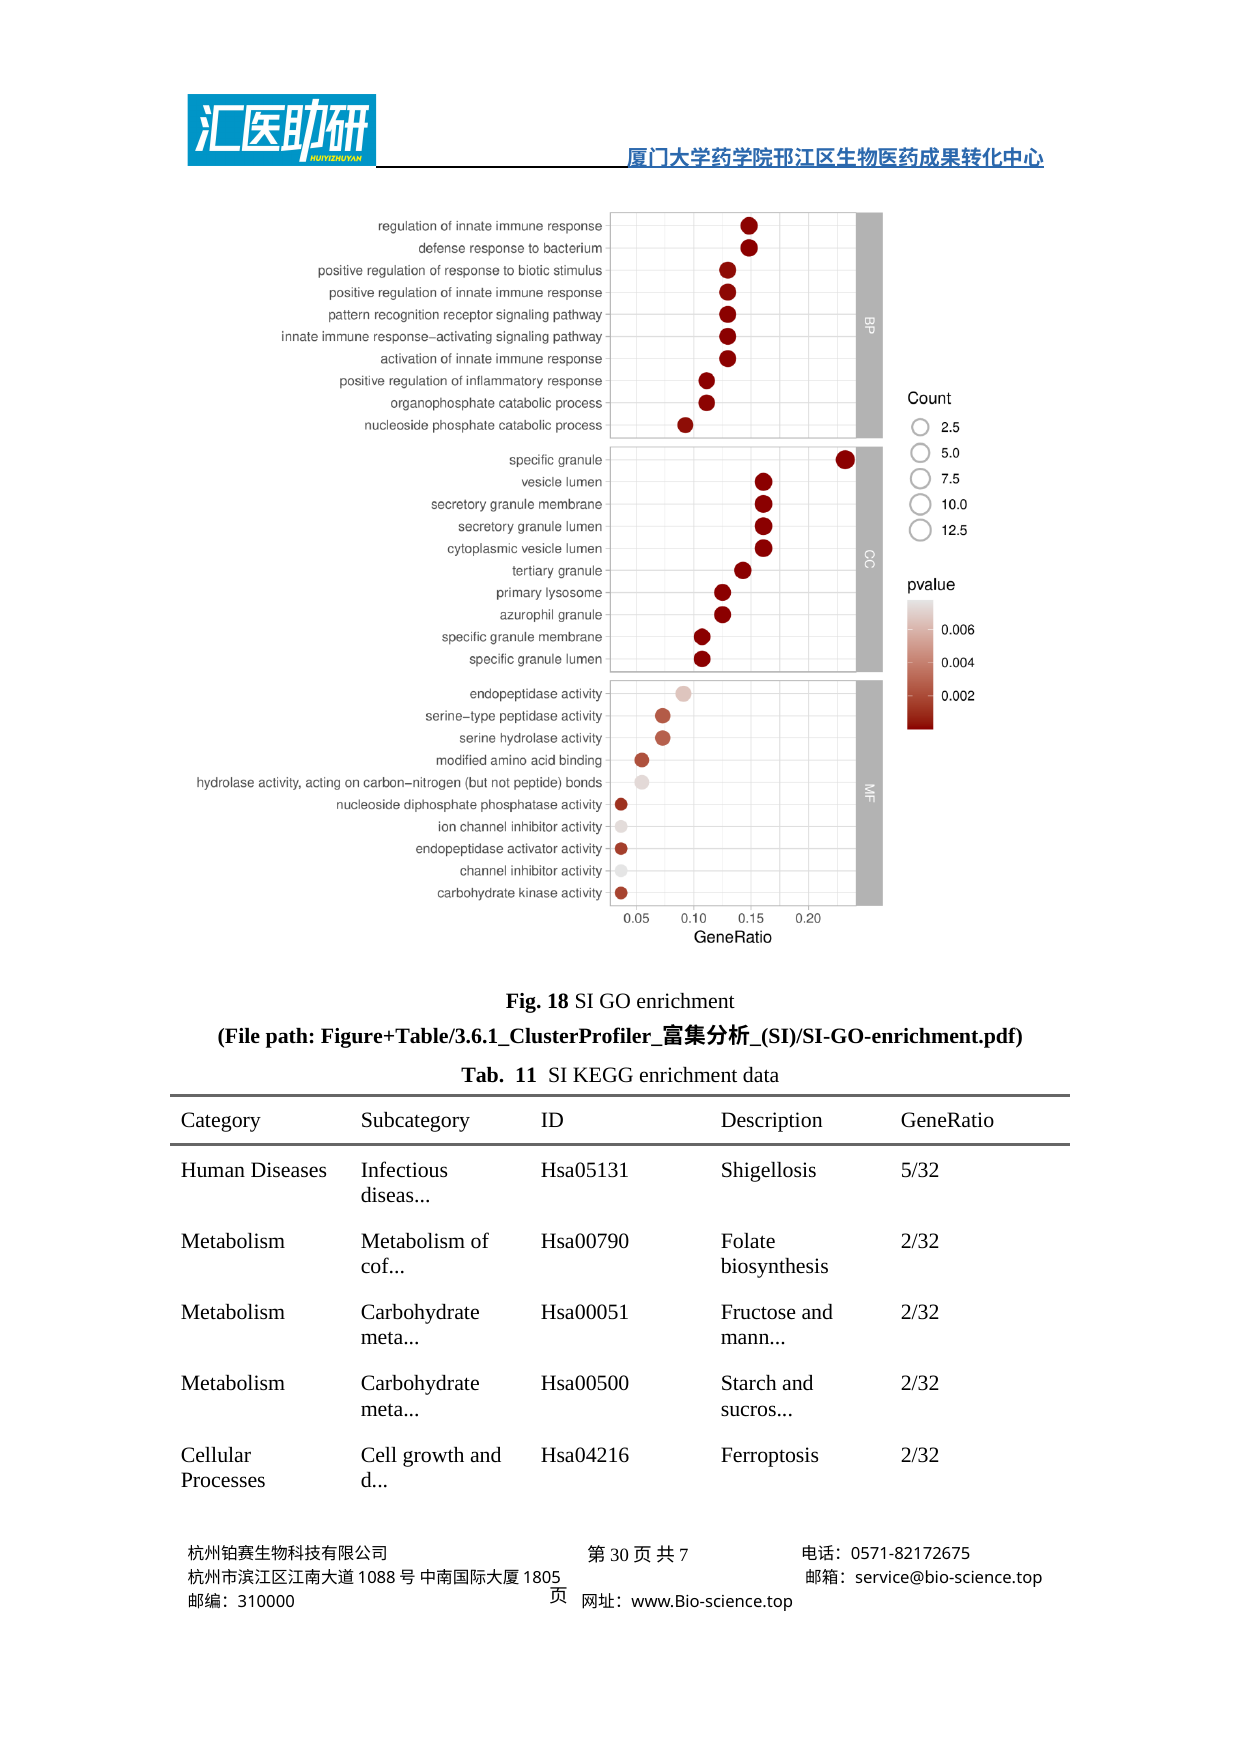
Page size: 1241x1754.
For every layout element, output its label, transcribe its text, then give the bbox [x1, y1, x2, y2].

table_cell Carbohydrate meta... [350, 1360, 530, 1431]
text Tab. 11 SI KEGG enrichment data [194, 1062, 1046, 1088]
table_cell 2/32 [890, 1360, 1070, 1431]
table_cell Metabolism of cof... [350, 1218, 530, 1289]
table_cell Ferroptosis [710, 1431, 890, 1502]
table_cell Folate biosynthesis [710, 1218, 890, 1289]
table_header Subcategory [350, 1097, 530, 1143]
table_header GeneRatio [890, 1097, 1070, 1143]
table_header Category [170, 1097, 350, 1143]
table_header Description [710, 1097, 890, 1143]
text Fig. 18 SI GO enrichment [187, 988, 1053, 1013]
picture [187, 204, 992, 955]
table_cell 2/32 [890, 1289, 1070, 1360]
table_cell Metabolism [170, 1218, 350, 1289]
picture [210, 106, 243, 150]
table_cell Hsa00051 [530, 1289, 710, 1360]
table_cell Fructose and mann... [710, 1289, 890, 1360]
table_cell Human Diseases [170, 1146, 350, 1217]
picture [282, 99, 327, 161]
table_cell Carbohydrate meta... [350, 1289, 530, 1360]
picture [243, 106, 284, 150]
picture [196, 131, 208, 150]
picture [204, 106, 210, 114]
table_cell Cellular Processes [170, 1431, 350, 1502]
table_cell 2/32 [890, 1218, 1070, 1289]
picture [327, 106, 368, 150]
table_cell Hsa00500 [530, 1360, 710, 1431]
table_cell Cell growth and d... [350, 1431, 530, 1502]
table_cell 5/32 [890, 1146, 1070, 1217]
table_cell 2/32 [890, 1431, 1070, 1502]
table_cell Starch and sucros... [710, 1360, 890, 1431]
picture [201, 118, 208, 127]
table_cell Hsa00790 [530, 1218, 710, 1289]
table_cell Shigellosis [710, 1146, 890, 1217]
table_cell Infectious diseas... [350, 1146, 530, 1217]
table_cell Hsa05131 [530, 1146, 710, 1217]
table_header ID [530, 1097, 710, 1143]
table_cell Metabolism [170, 1289, 350, 1360]
table_cell Hsa04216 [530, 1431, 710, 1502]
text (File path: Figure+Table/3.6.1_ClusterProfiler_富集分析_(SI)/SI-GO-enrichment.pdf) [187, 1021, 1053, 1050]
table_cell Metabolism [170, 1360, 350, 1431]
